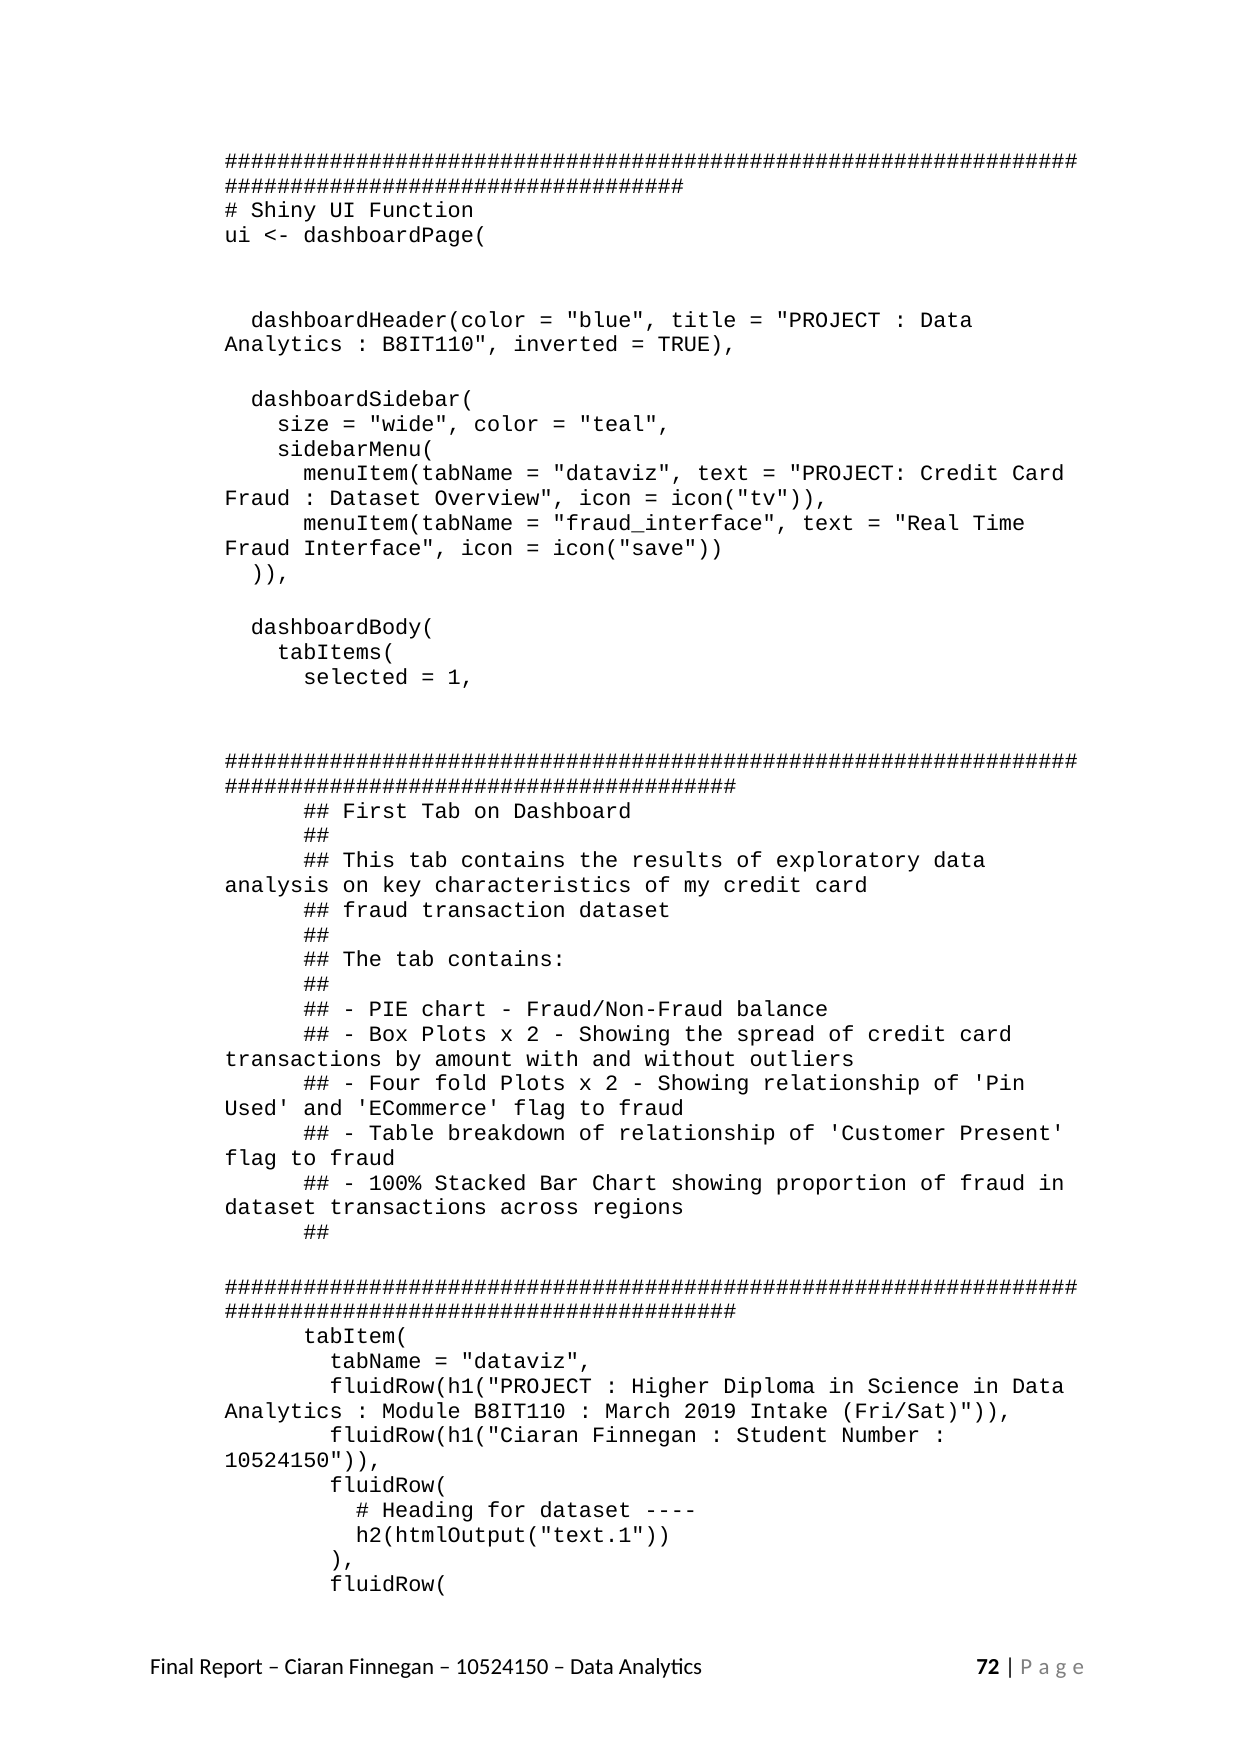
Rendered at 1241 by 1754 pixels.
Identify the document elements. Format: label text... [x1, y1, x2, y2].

text ## - Four fold Plots x 2 - Showing relationship of 'Pin Used' and 'ECommerce' flag to fraud [224, 1072, 1090, 1122]
text ######################################################################################################## [224, 1246, 1090, 1325]
text ######################################################################################################## [224, 720, 1090, 800]
text ## [224, 924, 1090, 948]
text ## - 100% Stacked Bar Chart showing proportion of fraud in dataset transactions across regions [224, 1172, 1090, 1221]
text tabItem( [224, 1325, 1090, 1350]
text fluidRow(h1("Ciaran Finnegan : Student Number : 10524150")), [224, 1424, 1090, 1474]
text # Heading for dataset ---- [224, 1499, 1090, 1524]
text # Shiny UI Function [224, 199, 1090, 224]
text sidebarMenu( [224, 438, 1090, 462]
text h2(htmlOutput("text.1")) [224, 1524, 1090, 1548]
text ## [224, 973, 1090, 998]
text ## fraud transaction dataset [224, 899, 1090, 924]
text ), [224, 1548, 1090, 1573]
text )), [224, 562, 1090, 586]
text tabName = "dataviz", [224, 1350, 1090, 1375]
text size = "wide", color = "teal", [224, 413, 1090, 438]
text ## - Box Plots x 2 - Showing the spread of credit card transactions by amount with and without outliers [224, 1023, 1090, 1072]
text menuItem(tabName = "fraud_interface", text = "Real Time Fraud Interface", icon = icon("save")) [224, 512, 1090, 562]
text ## The tab contains: [224, 948, 1090, 973]
text ## [224, 1221, 1090, 1246]
text fluidRow( [224, 1573, 1090, 1598]
text dashboardBody( [224, 616, 1090, 641]
text selected = 1, [224, 666, 1090, 691]
text dashboardHeader(color = "blue", title = "PROJECT : Data Analytics : B8IT110", inverted = TRUE), [224, 309, 1090, 358]
text tabItems( [224, 641, 1090, 666]
text dashboardSidebar( [224, 388, 1090, 413]
text fluidRow( [224, 1474, 1090, 1499]
text ## - PIE chart - Fraud/Non-Fraud balance [224, 998, 1090, 1023]
text fluidRow(h1("PROJECT : Higher Diploma in Science in Data Analytics : Module B8IT110 : March 2019 Intake (Fri/Sat)")), [224, 1375, 1090, 1424]
text ## [224, 824, 1090, 849]
text ## First Tab on Dashboard [224, 800, 1090, 824]
text #################################################################################################### [224, 150, 1090, 199]
text menuItem(tabName = "dataviz", text = "PROJECT: Credit Card Fraud : Dataset Overview", icon = icon("tv")), [224, 462, 1090, 512]
text ## This tab contains the results of exploratory data analysis on key characteristics of my credit card [224, 849, 1090, 899]
text ui <- dashboardPage( [224, 224, 1090, 249]
text ## - Table breakdown of relationship of 'Customer Present' flag to fraud [224, 1122, 1090, 1172]
